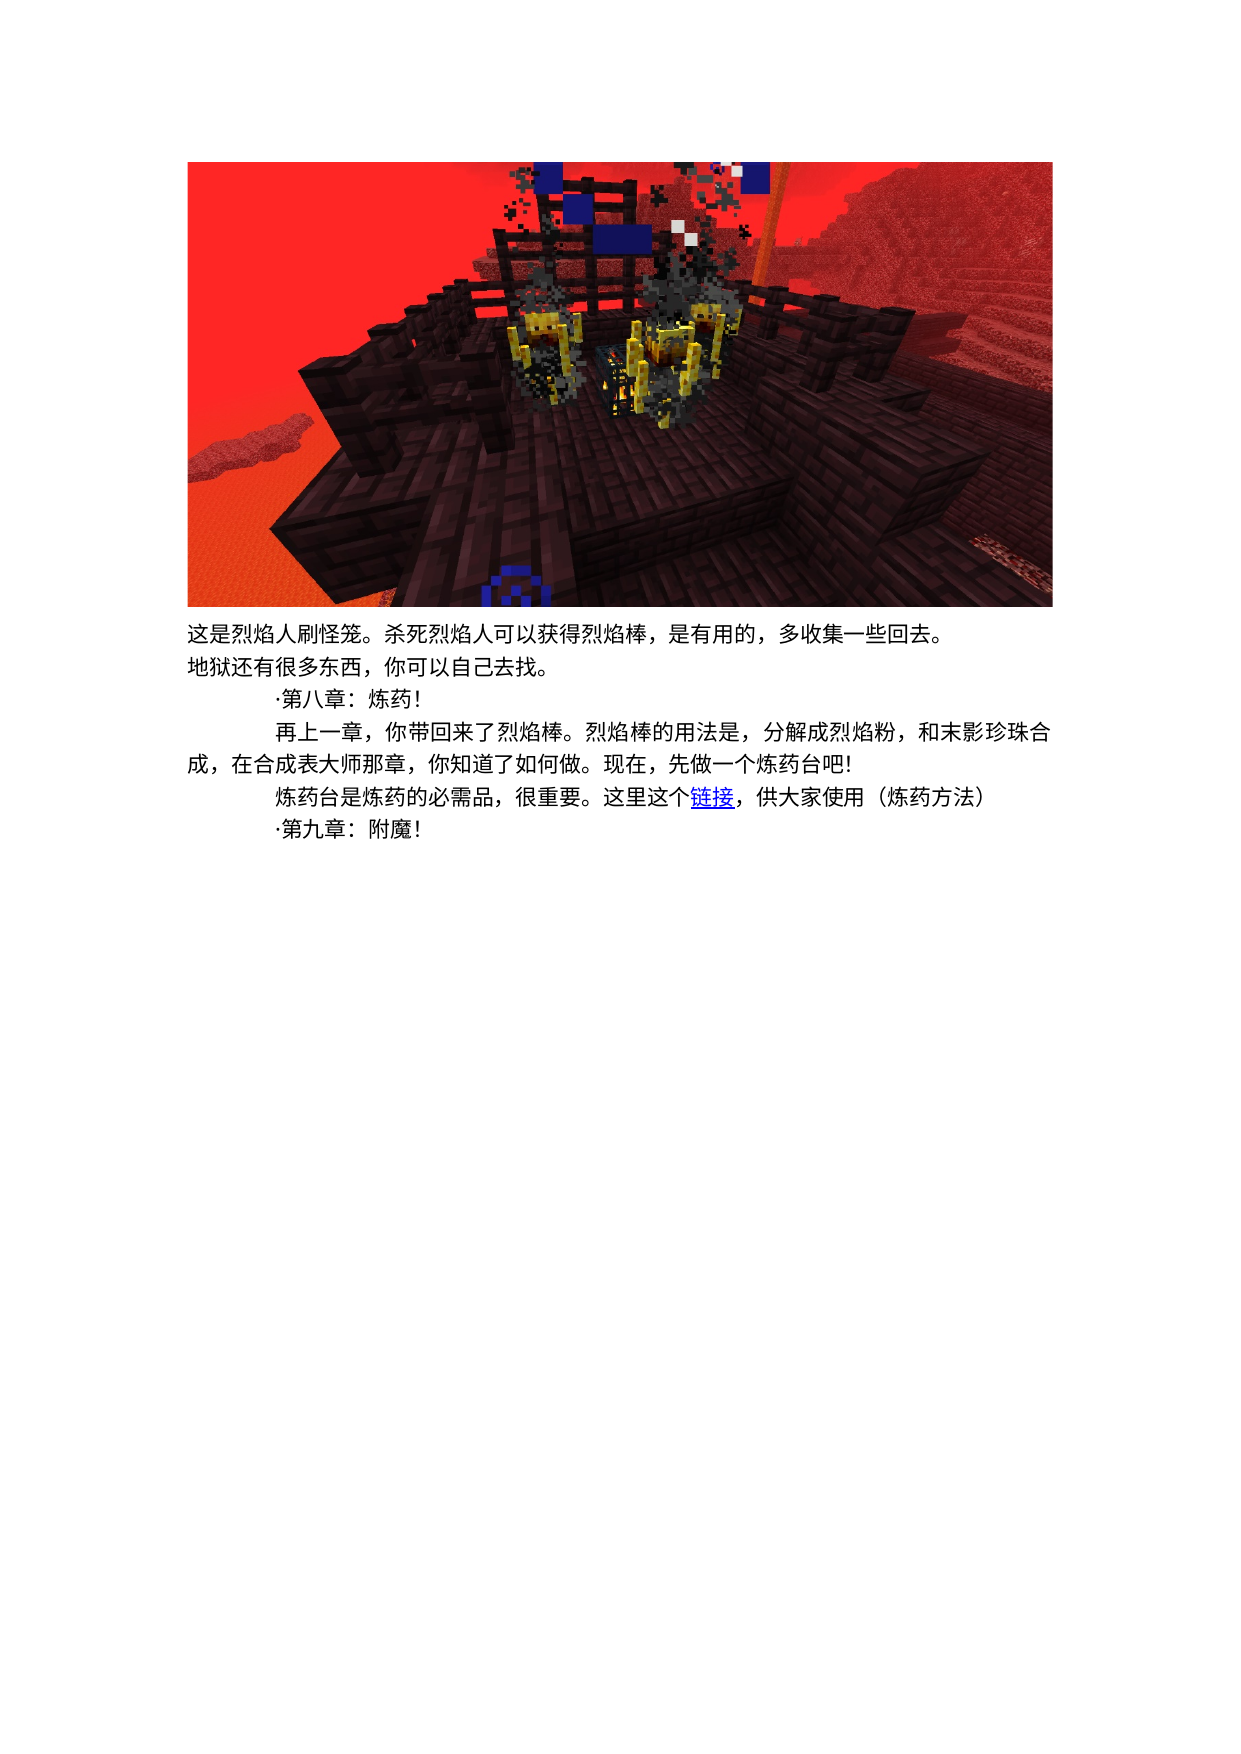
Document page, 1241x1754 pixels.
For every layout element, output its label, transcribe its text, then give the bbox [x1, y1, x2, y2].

text ·第九章：附魔！ [187, 812, 1053, 844]
picture [187, 162, 1053, 607]
text ·第八章：炼药！ [187, 682, 1053, 714]
text 这是烈焰人刷怪笼。杀死烈焰人可以获得烈焰棒，是有用的，多收集一些回去。 [187, 617, 1053, 649]
text 地狱还有很多东西，你可以自己去找。 [187, 649, 1053, 682]
text 再上一章，你带回来了烈焰棒。烈焰棒的用法是，分解成烈焰粉，和末影珍珠合成，在合成表大师那章，你知道了如何做。现在，先做一个炼药台吧！ [187, 714, 1053, 779]
text 炼药台是炼药的必需品，很重要。这里这个链接，供大家使用（炼药方法） [187, 779, 1053, 812]
